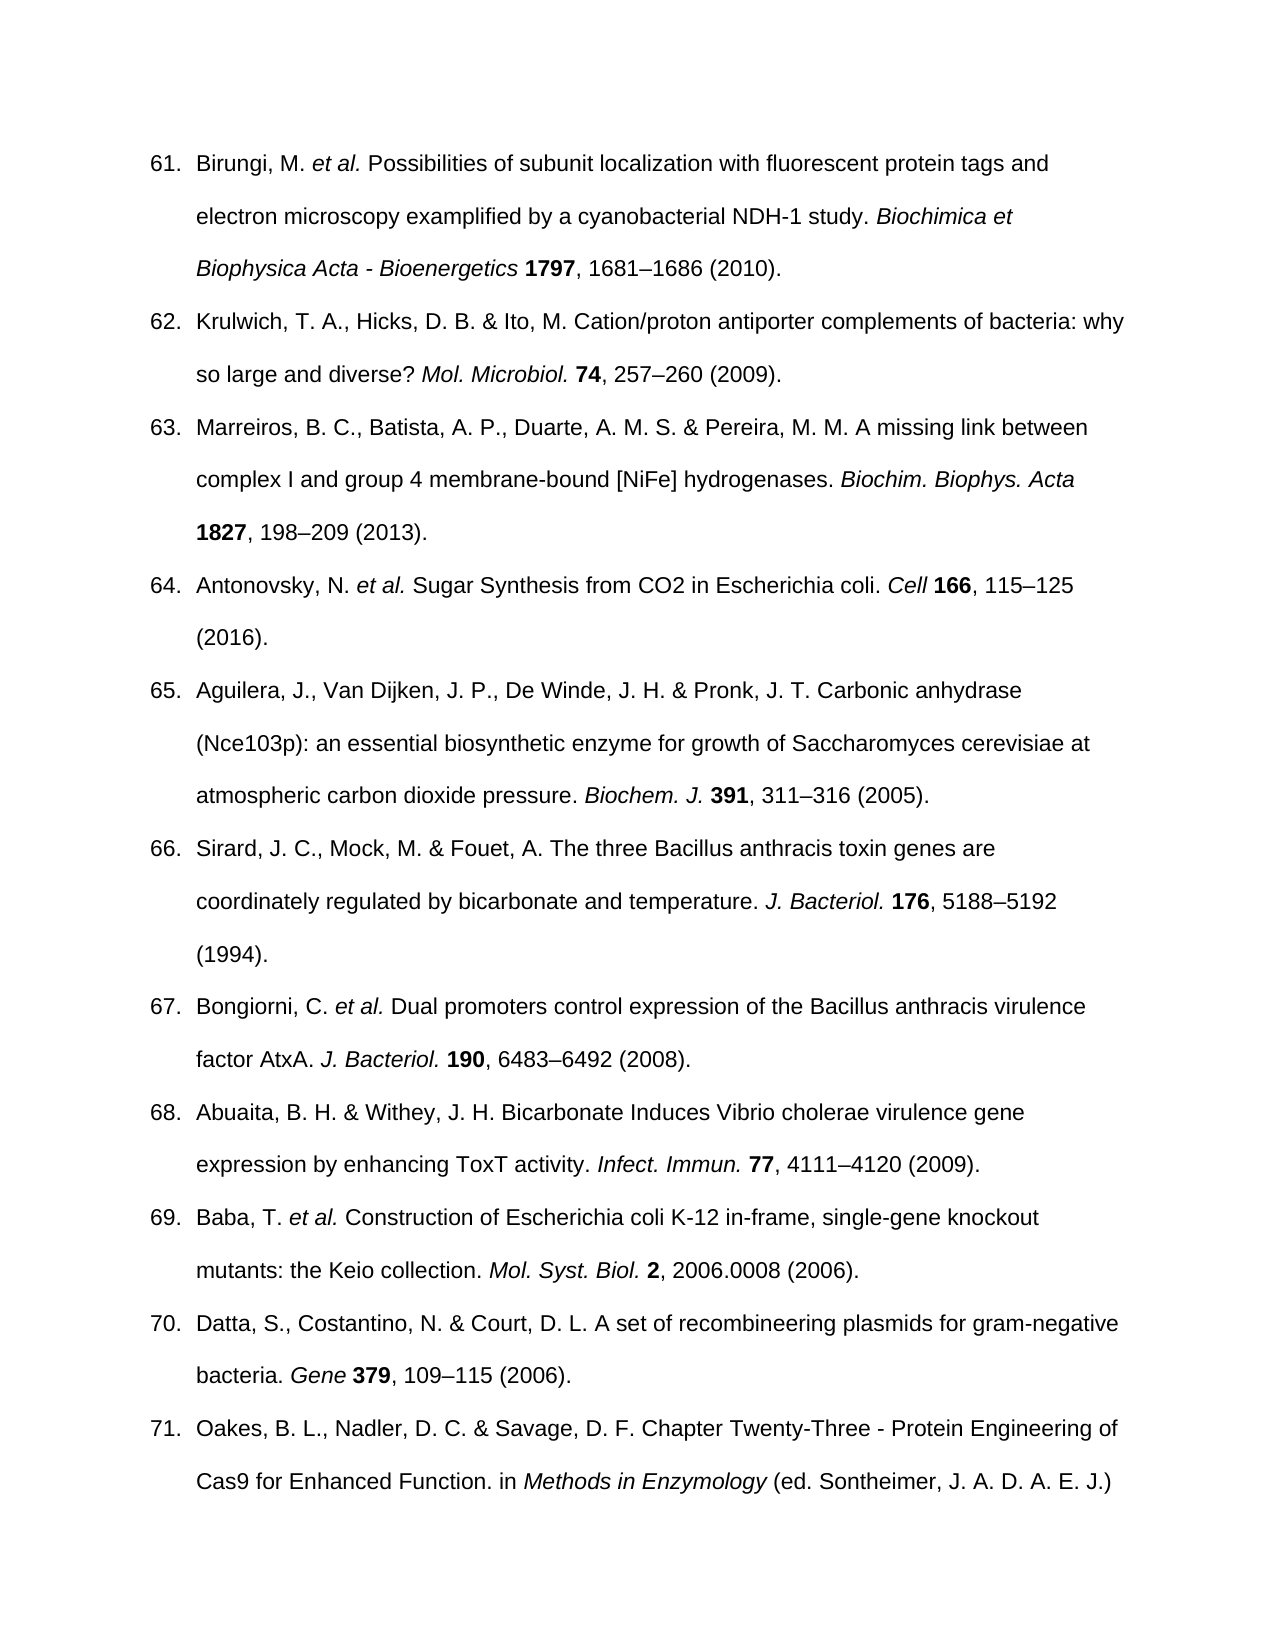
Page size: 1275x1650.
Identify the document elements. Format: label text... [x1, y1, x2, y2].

text 61. Birungi, M. et al. Possibilities of subunit localization with fluorescent protein tags and electron microscopy examplified by a cyanobacterial NDH-1 study. Biochimica et Biophysica Acta - Bioenergetics 1797, 1681–1686 (2010). [150, 150, 1125, 282]
text 70. Datta, S., Costantino, N. & Court, D. L. A set of recombineering plasmids for gram-negative bacteria. Gene 379, 109–115 (2006). [150, 1309, 1125, 1389]
text 64. Antonovsky, N. et al. Sugar Synthesis from CO2 in Escherichia coli. Cell 166, 115–125 (2016). [150, 572, 1125, 651]
text 69. Baba, T. et al. Construction of Escherichia coli K-12 in-frame, single-gene knockout mutants: the Keio collection. Mol. Syst. Biol. 2, 2006.0008 (2006). [150, 1204, 1125, 1283]
text 65. Aguilera, J., Van Dijken, J. P., De Winde, J. H. & Pronk, J. T. Carbonic anhydrase (Nce103p): an essential biosynthetic enzyme for growth of Saccharomyces cerevisiae at atmospheric carbon dioxide pressure. Biochem. J. 391, 311–316 (2005). [150, 677, 1125, 809]
text 68. Abuaita, B. H. & Withey, J. H. Bicarbonate Induces Vibrio cholerae virulence gene expression by enhancing ToxT activity. Infect. Immun. 77, 4111–4120 (2009). [150, 1099, 1125, 1178]
text 63. Marreiros, B. C., Batista, A. P., Duarte, A. M. S. & Pereira, M. M. A missing link between complex I and group 4 membrane-bound [NiFe] hydrogenases. Biochim. Biophys. Acta 1827, 198–209 (2013). [150, 413, 1125, 545]
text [150, 1415, 1125, 1494]
text 62. Krulwich, T. A., Hicks, D. B. & Ito, M. Cation/proton antiporter complements of bacteria: why so large and diverse? Mol. Microbiol. 74, 257–260 (2009). [150, 308, 1125, 387]
text 67. Bongiorni, C. et al. Dual promoters control expression of the Bacillus anthracis virulence factor AtxA. J. Bacteriol. 190, 6483–6492 (2008). [150, 993, 1125, 1072]
text 66. Sirard, J. C., Mock, M. & Fouet, A. The three Bacillus anthracis toxin genes are coordinately regulated by bicarbonate and temperature. J. Bacteriol. 176, 5188–5192 (1994). [150, 835, 1125, 967]
